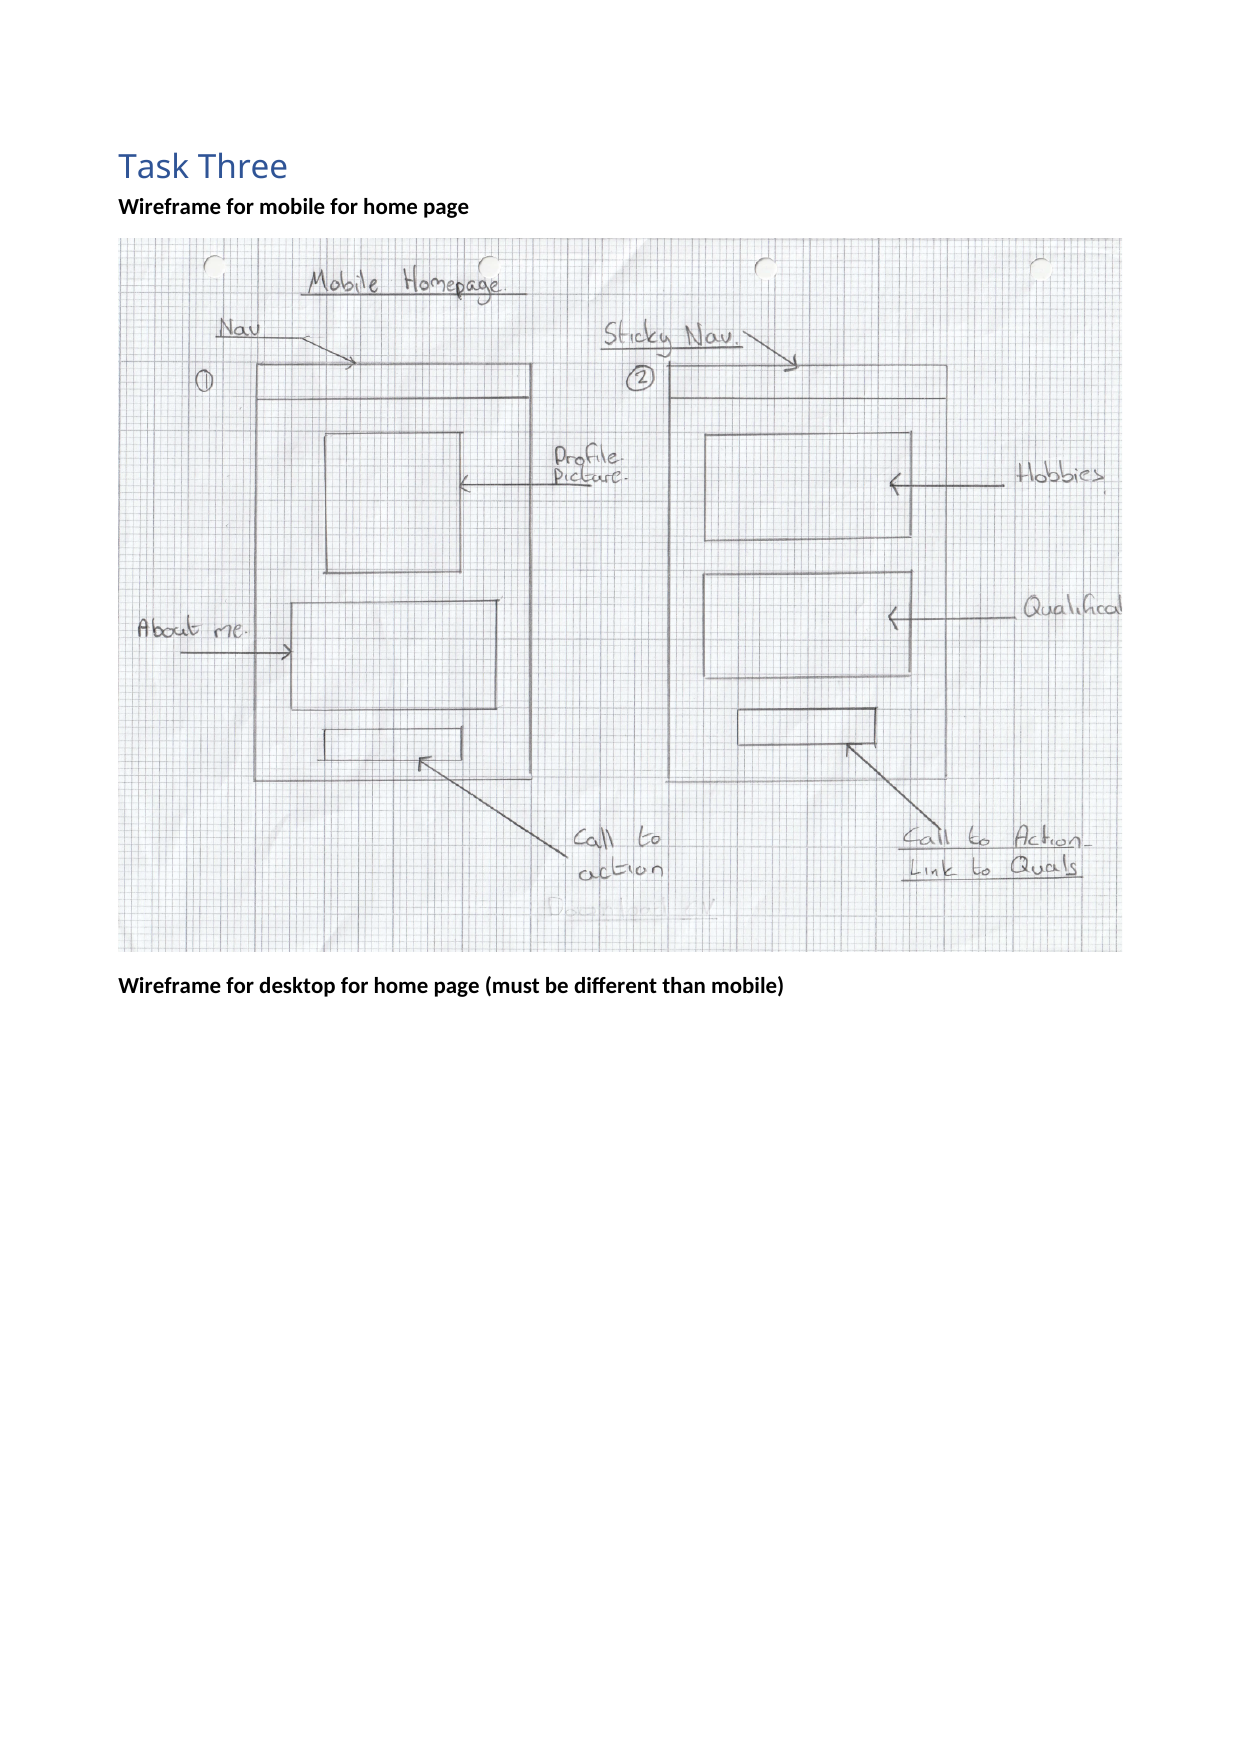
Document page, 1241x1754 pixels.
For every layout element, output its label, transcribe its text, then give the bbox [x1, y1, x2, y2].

text Wireframe for mobile for home page [118, 192, 1122, 220]
text Wireframe for desktop for home page (must be different than mobile) [118, 971, 1122, 999]
picture [118, 238, 1123, 952]
subtitle Task Three [118, 143, 1122, 188]
